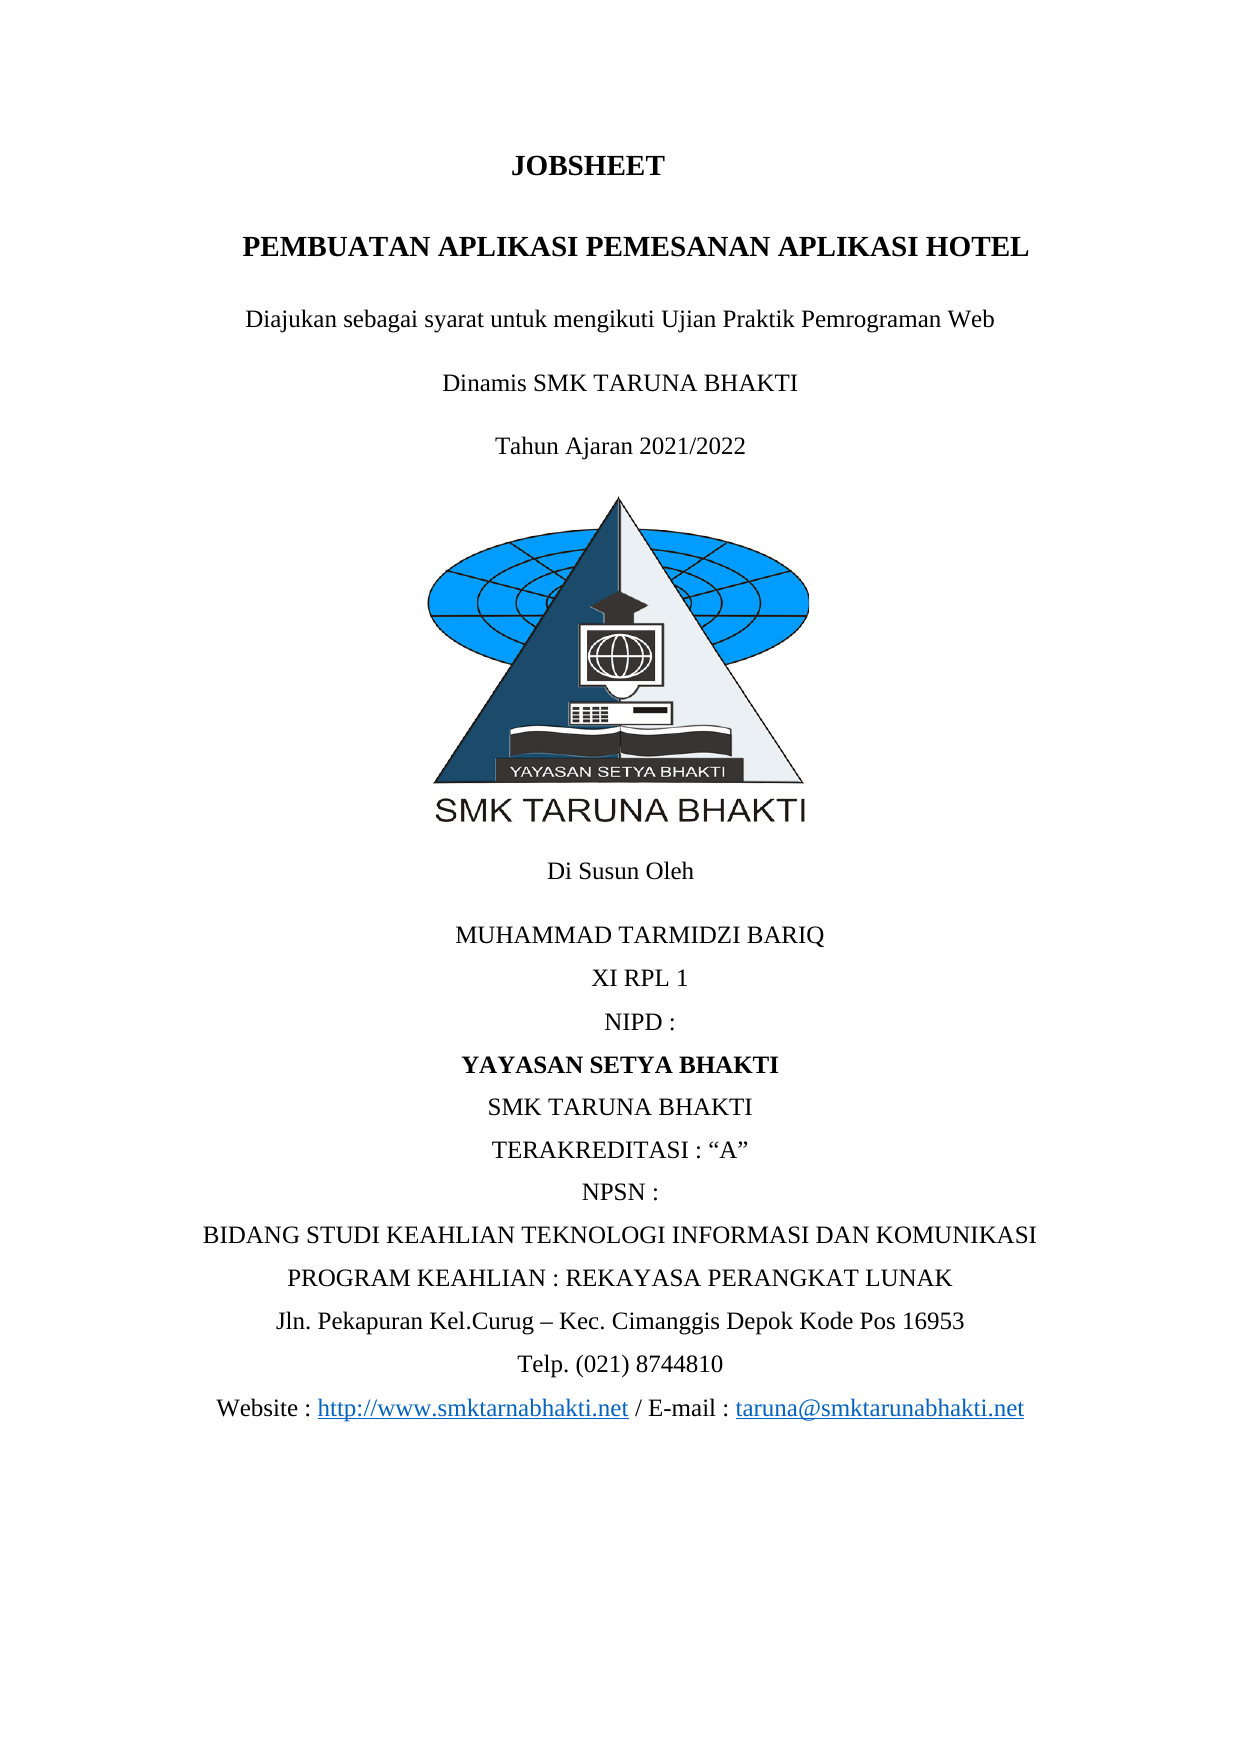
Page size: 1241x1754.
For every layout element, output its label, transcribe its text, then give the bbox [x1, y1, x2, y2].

subtitle PEMBUATAN APLIKASI PEMESANAN APLIKASI HOTEL [139, 229, 1133, 262]
text Di Susun Oleh [200, 856, 1041, 885]
picture [427, 496, 810, 822]
text Website : http://www.smktarnabhakti.net / E-mail : taruna@smktarunabhakti.net [200, 1393, 1040, 1421]
text BIDANG STUDI KEAHLIAN TEKNOLOGI INFORMASI DAN KOMUNIKASI PROGRAM KEAHLIAN : REKAYASA PERANGKAT LUNAK [200, 1220, 1040, 1292]
text Jln. Pekapuran Kel.Curug – Kec. Cimanggis Depok Kode Pos 16953 Telp. (021) 8744810 [276, 1306, 964, 1378]
text YAYASAN SETYA BHAKTI SMK TARUNA BHAKTI TERAKREDITASI : “A” NPSN : [461, 1050, 779, 1206]
subtitle JOBSHEET [33, 148, 1142, 181]
text Tahun Ajaran 2021/2022 [200, 432, 1041, 461]
text Diajukan sebagai syarat untuk mengikuti Ujian Praktik Pemrograman Web Dinamis SMK TARUNA BHAKTI [200, 304, 1040, 397]
text NIPD : [139, 1007, 1140, 1035]
text MUHAMMAD TARMIDZI BARIQ [139, 920, 1140, 949]
text XI RPL 1 [139, 963, 1140, 992]
